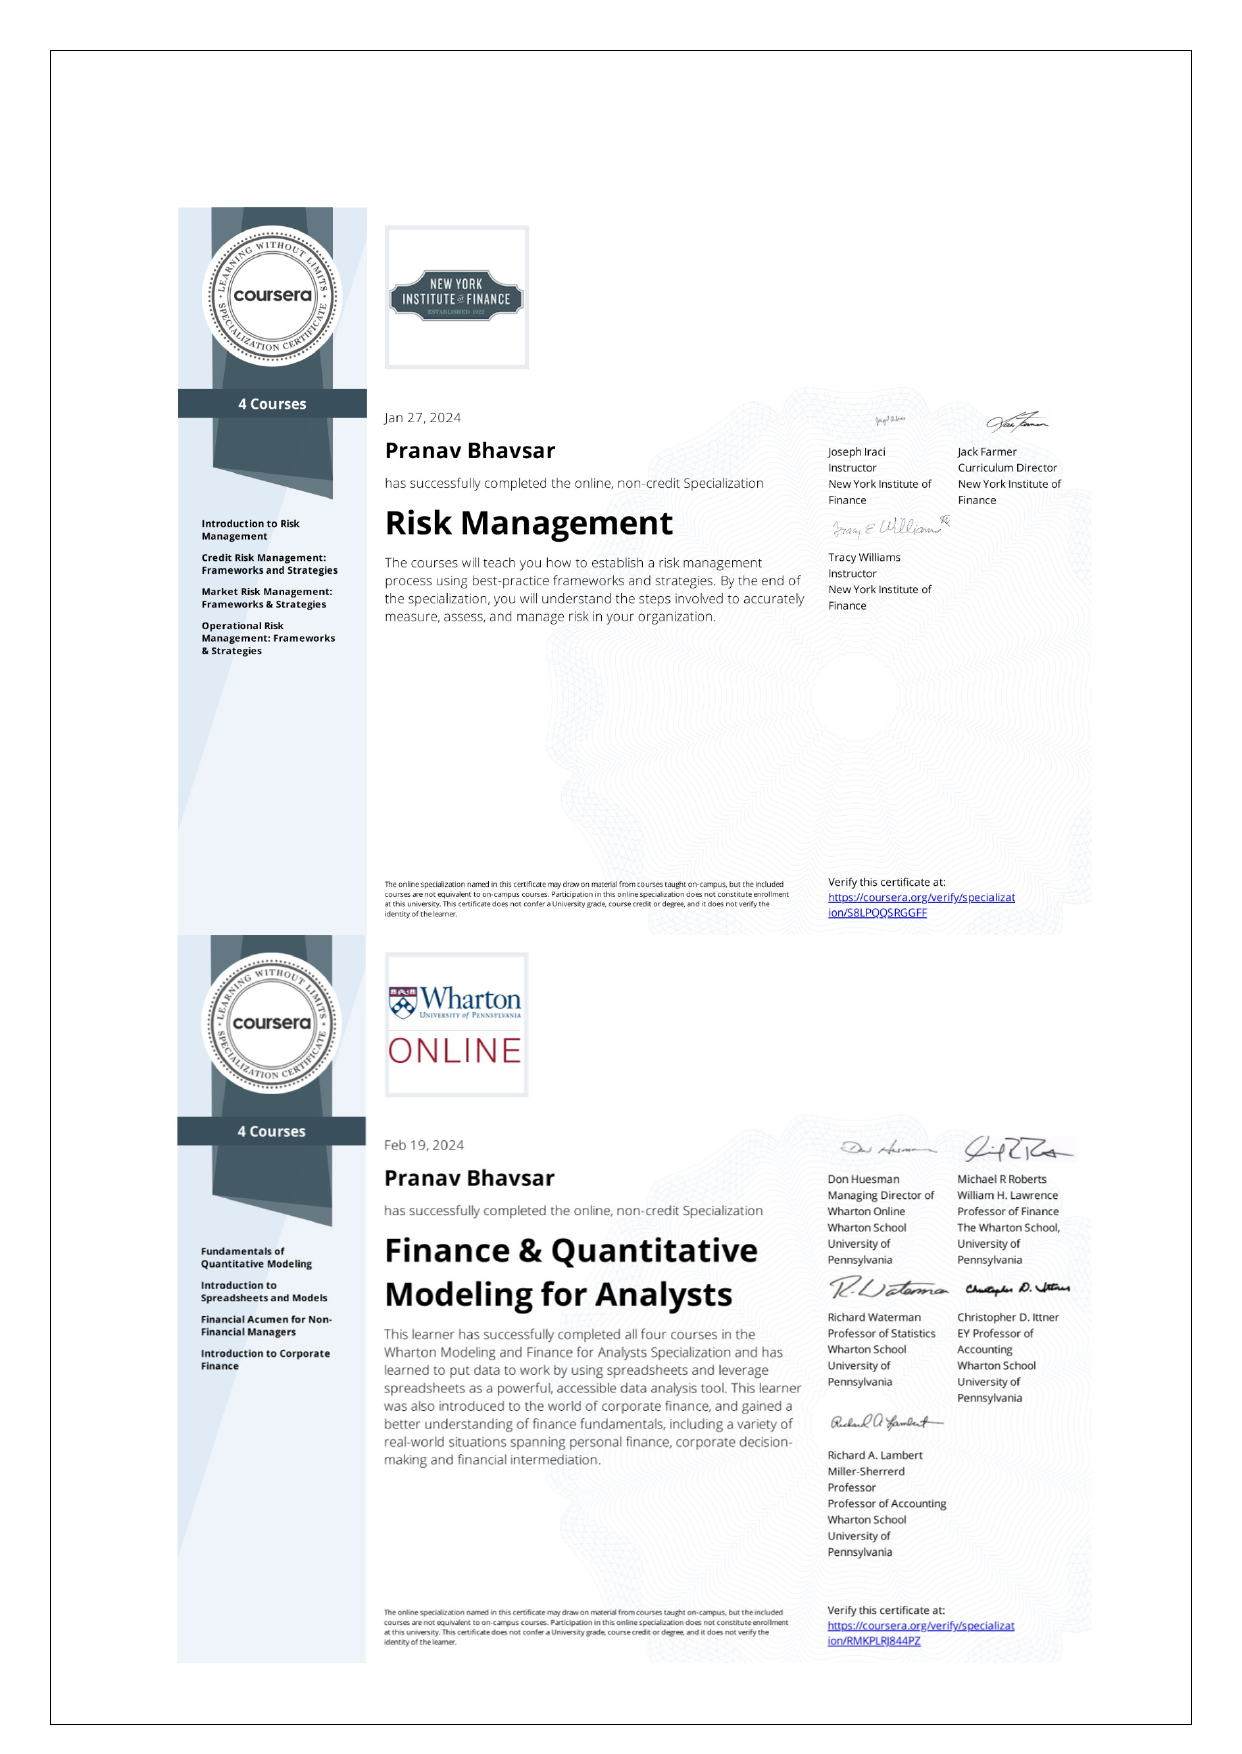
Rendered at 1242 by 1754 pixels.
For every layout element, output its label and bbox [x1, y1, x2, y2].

picture [150, 207, 1092, 1663]
